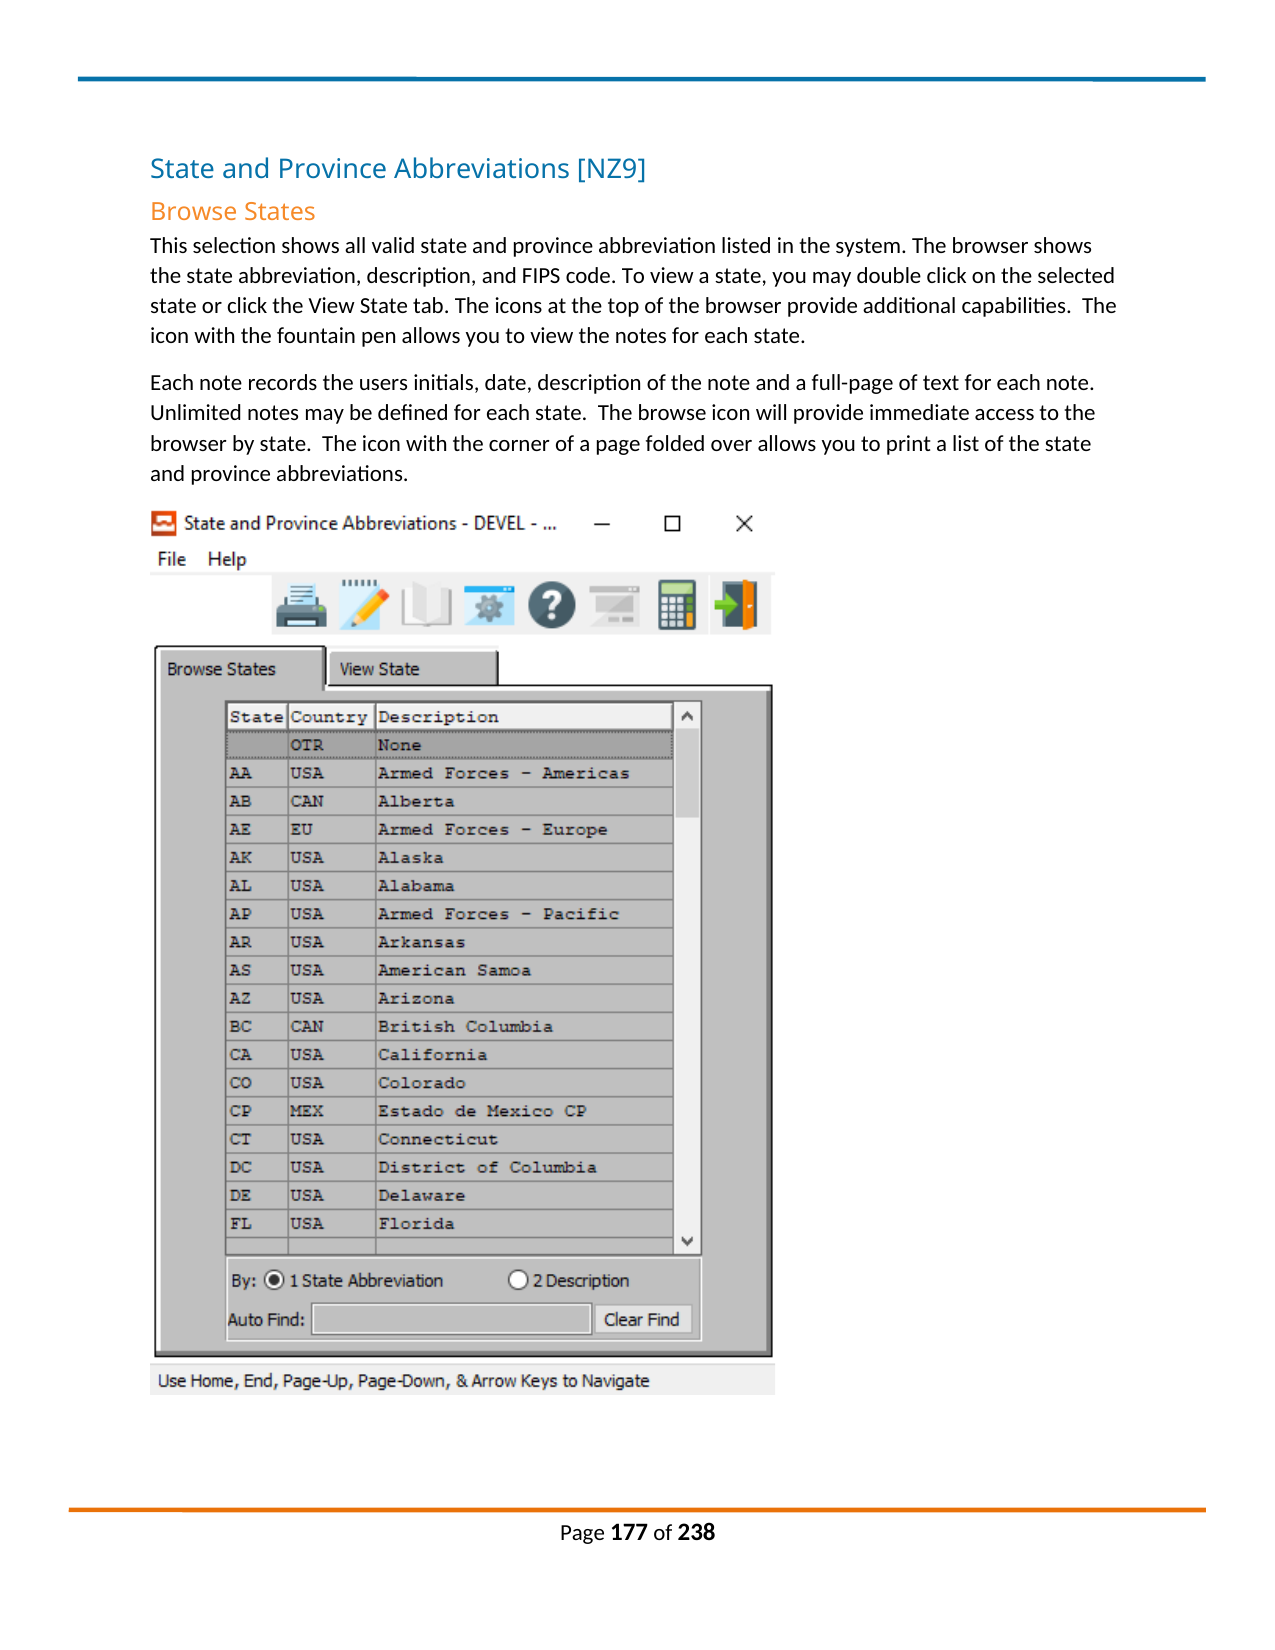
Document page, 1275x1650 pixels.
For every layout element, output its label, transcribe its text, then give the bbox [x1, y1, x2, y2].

picture [150, 505, 775, 1395]
text This selection shows all valid state and province abbreviation listed in the system. The browser shows the state abbreviation, description, and FIPS code. To view a state, you may double click on the selected state or click the View State tab. The icons at the top of the browser provide additional capabilities. The icon with the fountain pen allows you to view the notes for each state. [150, 231, 1125, 349]
subtitle State and Province Abbreviations [NZ9] [150, 150, 1125, 187]
text Each note records the users initials, date, description of the note and a full-page of text for each note. Unlimited notes may be defined for each state. The browse icon will provide immediate access to the browser by state. The icon with the corner of a page folded over allows you to print a list of the state and province abbreviations. [150, 368, 1125, 487]
subtitle Browse States [150, 194, 1125, 228]
